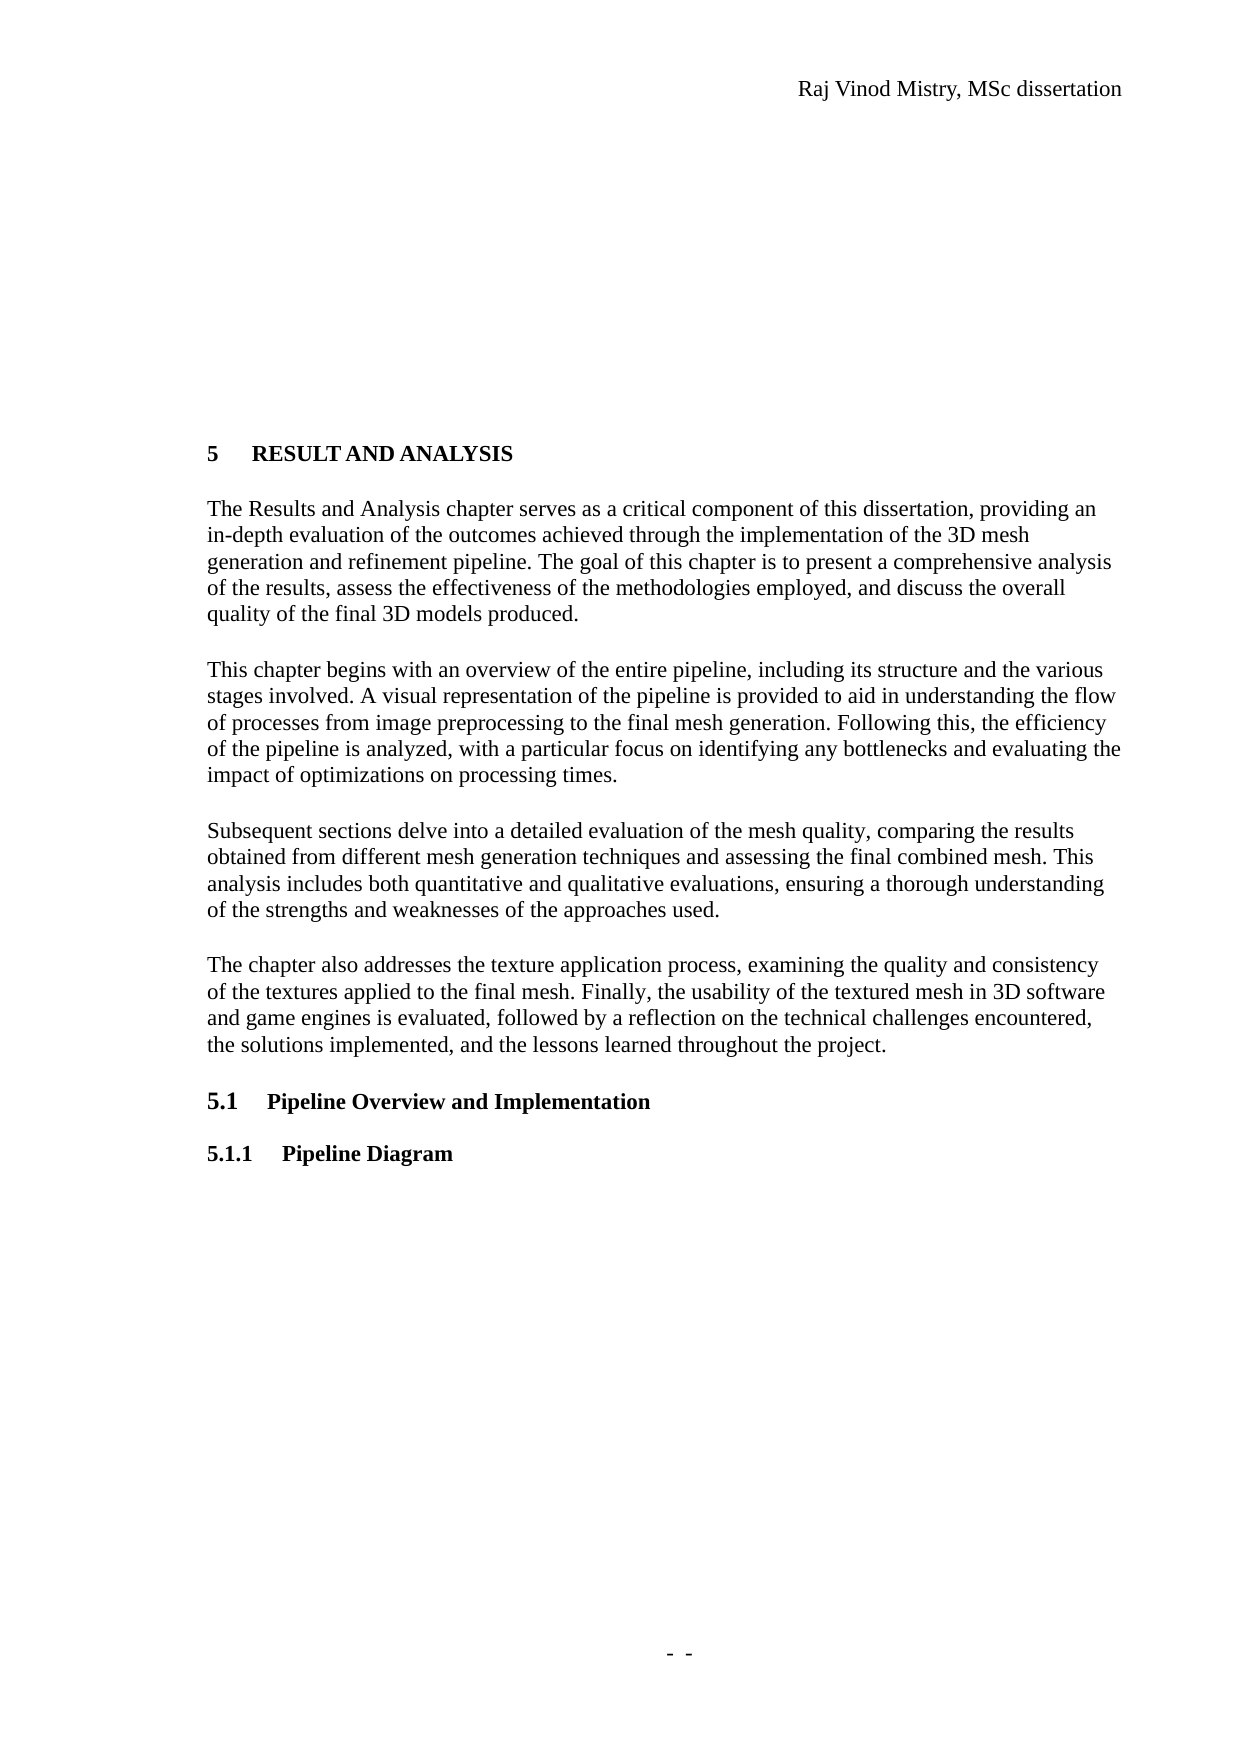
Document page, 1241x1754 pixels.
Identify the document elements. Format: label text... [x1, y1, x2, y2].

text The Results and Analysis chapter serves as a critical component of this dissertation, providing an in-depth evaluation of the outcomes achieved through the implementation of the 3D mesh generation and refinement pipeline. The goal of this chapter is to present a comprehensive analysis of the results, assess the effectiveness of the methodologies employed, and discuss the overall quality of the final 3D models produced. [207, 495, 1122, 627]
subtitle Pipeline Diagram [207, 1140, 1122, 1166]
text Subsequent sections delve into a detailed evaluation of the mesh quality, comparing the results obtained from different mesh generation techniques and assessing the final combined mesh. This analysis includes both quantitative and qualitative evaluations, ensuring a thorough understanding of the strengths and weaknesses of the approaches used. [207, 817, 1122, 922]
text The chapter also addresses the texture application process, examining the quality and consistency of the textures applied to the final mesh. Finally, the usability of the textured mesh in 3D software and game engines is evaluated, followed by a reflection on the technical challenges encountered, the solutions implemented, and the lessons learned throughout the project. [207, 952, 1122, 1057]
subtitle Pipeline Overview and Implementation [207, 1086, 1122, 1115]
text This chapter begins with an overview of the entire pipeline, including its structure and the various stages involved. A visual representation of the pipeline is provided to aid in understanding the flow of processes from image preprocessing to the final mesh generation. Following this, the efficiency of the pipeline is analyzed, with a particular focus on identifying any bottlenecks and evaluating the impact of optimizations on processing times. [207, 656, 1122, 788]
subtitle Result and analysis [207, 439, 1122, 466]
